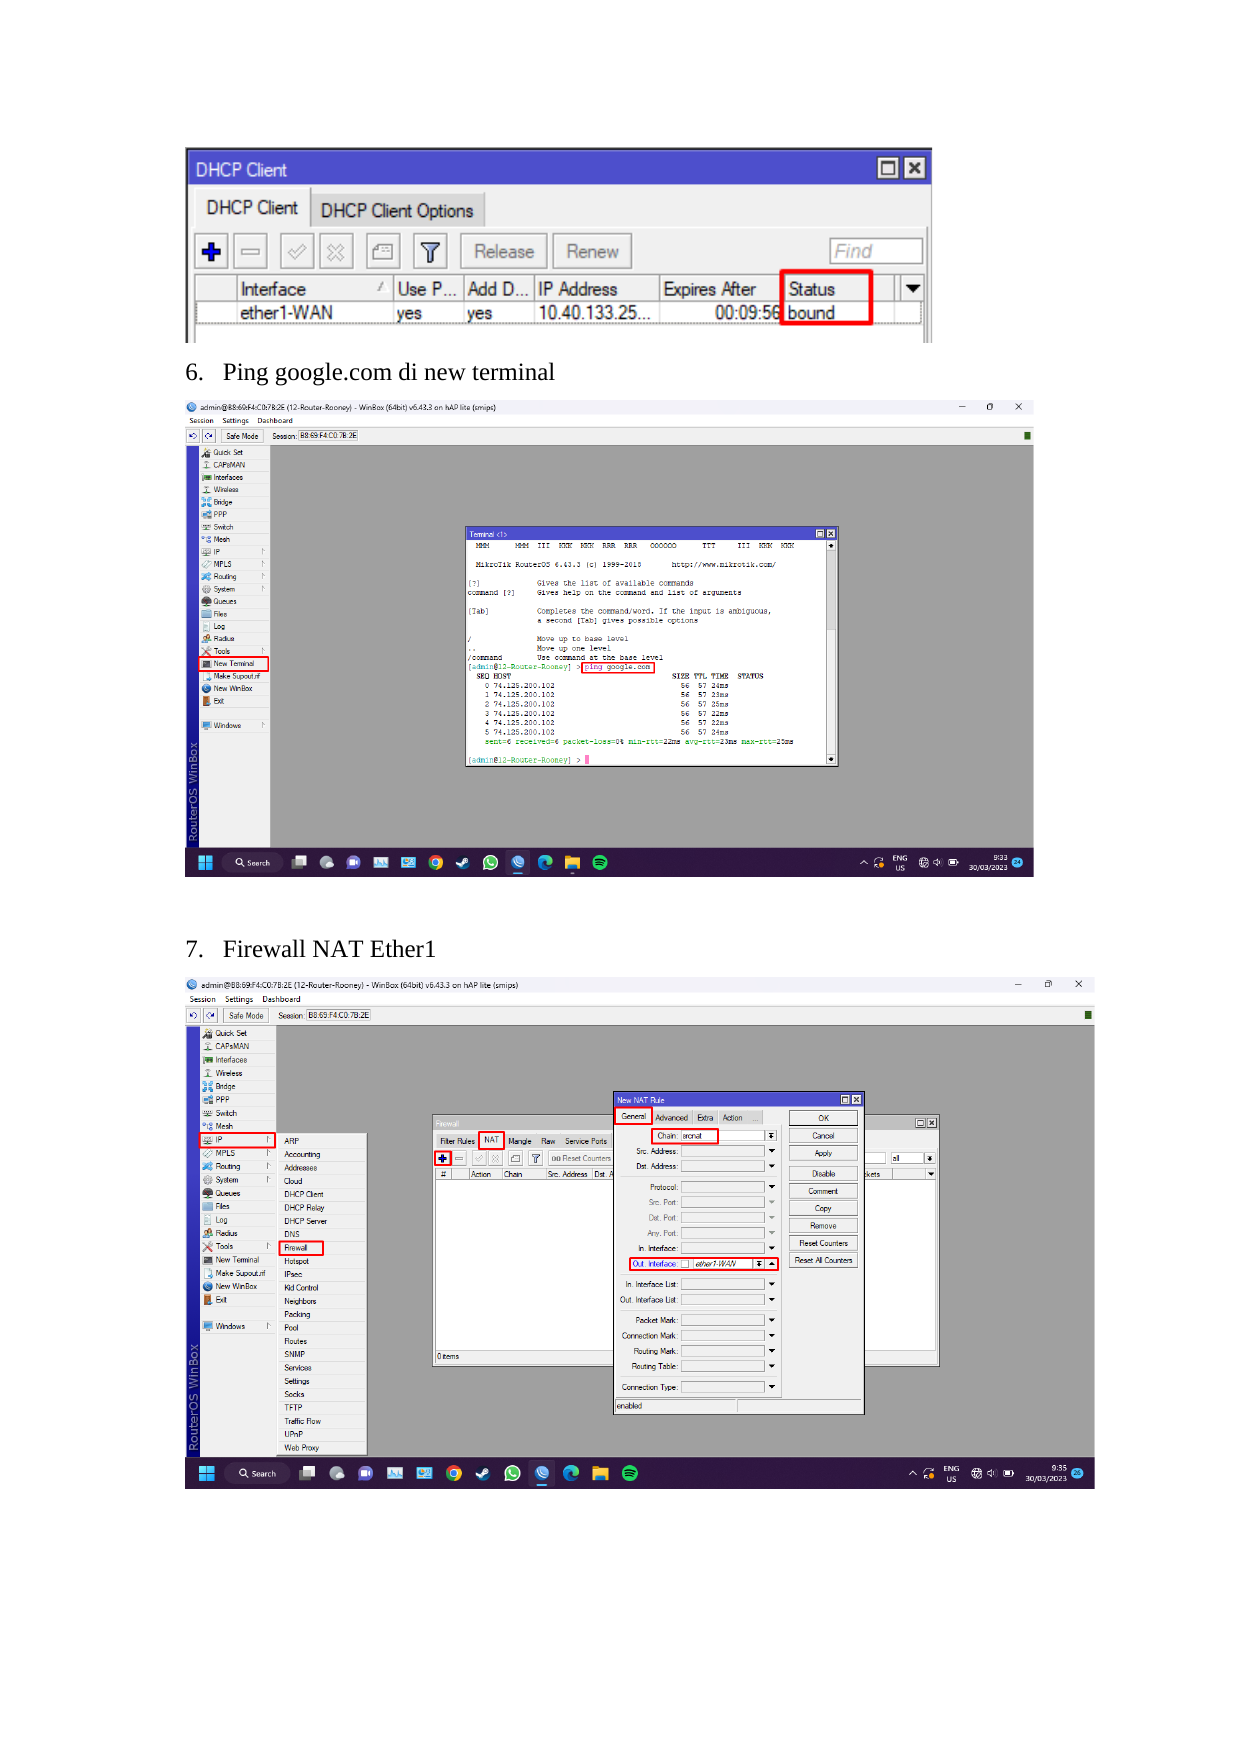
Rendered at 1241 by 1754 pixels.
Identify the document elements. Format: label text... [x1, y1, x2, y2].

picture [185, 977, 1095, 1489]
list Ping google.com di new terminal [185, 357, 1092, 386]
picture [185, 147, 933, 343]
list Firewall NAT Ether1 [185, 934, 1092, 963]
picture [185, 400, 1034, 877]
